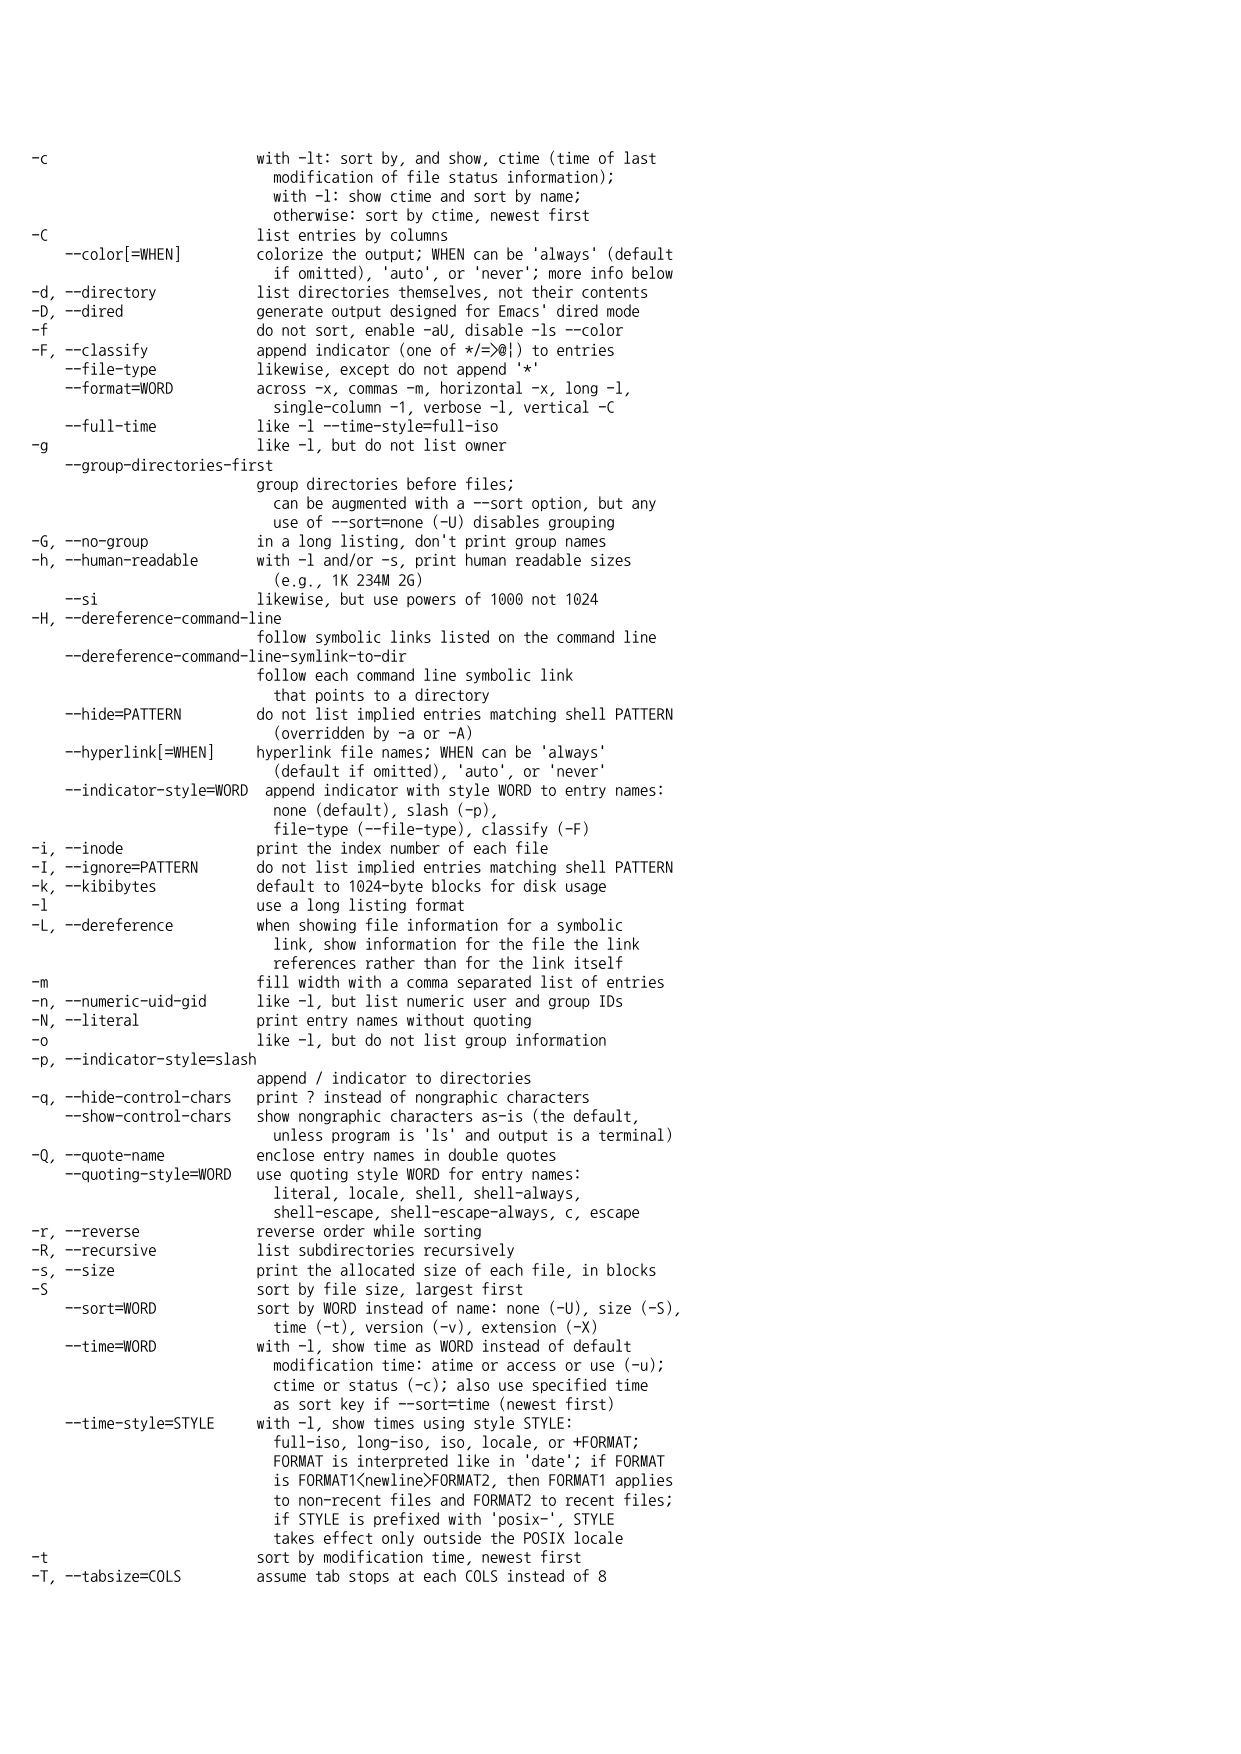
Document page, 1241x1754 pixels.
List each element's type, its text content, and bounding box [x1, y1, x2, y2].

text -g like -l, but do not list owner [15, 437, 1239, 454]
text --si likewise, but use powers of 1000 not 1024 [15, 591, 1239, 607]
text -H, --dereference-command-line [15, 610, 1239, 627]
text --indicator-style=WORD append indicator with style WORD to entry names: [15, 782, 1239, 799]
text with -l: show ctime and sort by name; [15, 188, 1239, 205]
text -G, --no-group in a long listing, don't print group names [15, 533, 1239, 550]
text -h, --human-readable with -l and/or -s, print human readable sizes [15, 552, 1239, 569]
text -S sort by file size, largest first [15, 1281, 1239, 1297]
text full-iso, long-iso, iso, locale, or +FORMAT; [15, 1434, 1239, 1451]
text takes effect only outside the POSIX locale [15, 1530, 1239, 1547]
text --dereference-command-line-symlink-to-dir [15, 648, 1239, 665]
text -c with -lt: sort by, and show, ctime (time of last [15, 150, 1239, 167]
text if STYLE is prefixed with 'posix-', STYLE [15, 1511, 1239, 1527]
text --format=WORD across -x, commas -m, horizontal -x, long -l, [15, 380, 1239, 397]
text -m fill width with a comma separated list of entries [15, 974, 1239, 991]
text -o like -l, but do not list group information [15, 1032, 1239, 1048]
text -t sort by modification time, newest first [15, 1549, 1239, 1566]
text -N, --literal print entry names without quoting [15, 1012, 1239, 1029]
text --time-style=STYLE with -l, show times using style STYLE: [15, 1415, 1239, 1432]
text -d, --directory list directories themselves, not their contents [15, 284, 1239, 301]
text (e.g., 1K 234M 2G) [15, 572, 1239, 588]
text --color[=WHEN] colorize the output; WHEN can be 'always' (default [179, 246, 1239, 262]
text --hide=PATTERN do not list implied entries matching shell PATTERN [15, 706, 1239, 722]
text to non-recent files and FORMAT2 to recent files; [15, 1492, 1239, 1508]
text (overridden by -a or -A) [15, 725, 1239, 742]
text --full-time like -l --time-style=full-iso [15, 418, 1239, 435]
text follow each command line symbolic link [15, 667, 1239, 684]
text literal, locale, shell, shell-always, [15, 1185, 1239, 1202]
text -k, --kibibytes default to 1024-byte blocks for disk usage [15, 878, 1239, 895]
text -n, --numeric-uid-gid like -l, but list numeric user and group IDs [15, 993, 1239, 1010]
text -Q, --quote-name enclose entry names in double quotes [15, 1147, 1239, 1163]
text -T, --tabsize=COLS assume tab stops at each COLS instead of 8 [15, 1568, 1239, 1585]
text FORMAT is interpreted like in 'date'; if FORMAT [15, 1453, 1239, 1470]
text -r, --reverse reverse order while sorting [15, 1223, 1239, 1240]
text --time=WORD with -l, show time as WORD instead of default [15, 1338, 1239, 1355]
text single-column -1, verbose -l, vertical -C [15, 399, 1239, 416]
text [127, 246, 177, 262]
text -L, --dereference when showing file information for a symbolic [15, 917, 1239, 933]
text --file-type likewise, except do not append '*' [15, 361, 1239, 377]
text file-type (--file-type), classify (-F) [15, 821, 1239, 837]
text as sort key if --sort=time (newest first) [15, 1396, 1239, 1412]
text -q, --hide-control-chars print ? instead of nongraphic characters [15, 1089, 1239, 1106]
text otherwise: sort by ctime, newest first [15, 207, 1239, 224]
text --show-control-chars show nongraphic characters as-is (the default, [15, 1108, 1239, 1125]
text -s, --size print the allocated size of each file, in blocks [15, 1262, 1239, 1278]
text --quoting-style=WORD use quoting style WORD for entry names: [15, 1166, 1239, 1182]
text -I, --ignore=PATTERN do not list implied entries matching shell PATTERN [15, 859, 1239, 876]
text -C list entries by columns [15, 227, 1239, 243]
text none (default), slash (-p), [15, 802, 1239, 818]
text --group-directories-first [15, 457, 1239, 473]
text unless program is 'ls' and output is a terminal) [15, 1127, 1239, 1144]
text use of --sort=none (-U) disables grouping [15, 514, 1239, 531]
text ctime or status (-c); also use specified time [15, 1377, 1239, 1393]
text is FORMAT1<newline>FORMAT2, then FORMAT1 applies [15, 1472, 1239, 1489]
text --hyperlink[=WHEN] hyperlink file names; WHEN can be 'always' [15, 744, 1239, 761]
text follow symbolic links listed on the command line [15, 629, 1239, 646]
text modification of file status information); [15, 169, 1239, 186]
text -p, --indicator-style=slash [15, 1051, 1239, 1067]
text shell-escape, shell-escape-always, c, escape [15, 1204, 1239, 1221]
text -l use a long listing format [15, 897, 1239, 914]
text append / indicator to directories [15, 1070, 1239, 1087]
text that points to a directory [15, 687, 1239, 703]
text -F, --classify append indicator (one of */=>@|) to entries [15, 342, 1239, 358]
text can be augmented with a --sort option, but any [15, 495, 1239, 512]
text time (-t), version (-v), extension (-X) [15, 1319, 1239, 1336]
text group directories before files; [15, 476, 1239, 492]
text modification time: atime or access or use (-u); [15, 1357, 1239, 1374]
text link, show information for the file the link [15, 936, 1239, 952]
text --sort=WORD sort by WORD instead of name: none (-U), size (-S), [15, 1300, 1239, 1317]
text -R, --recursive list subdirectories recursively [15, 1242, 1239, 1259]
text (default if omitted), 'auto', or 'never' [15, 763, 1239, 780]
text references rather than for the link itself [15, 955, 1239, 972]
text -i, --inode print the index number of each file [15, 840, 1239, 857]
text -D, --dired generate output designed for Emacs' dired mode [15, 303, 1239, 320]
text -f do not sort, enable -aU, disable -ls --color [15, 322, 1239, 339]
text if omitted), 'auto', or 'never'; more info below [15, 265, 1239, 282]
